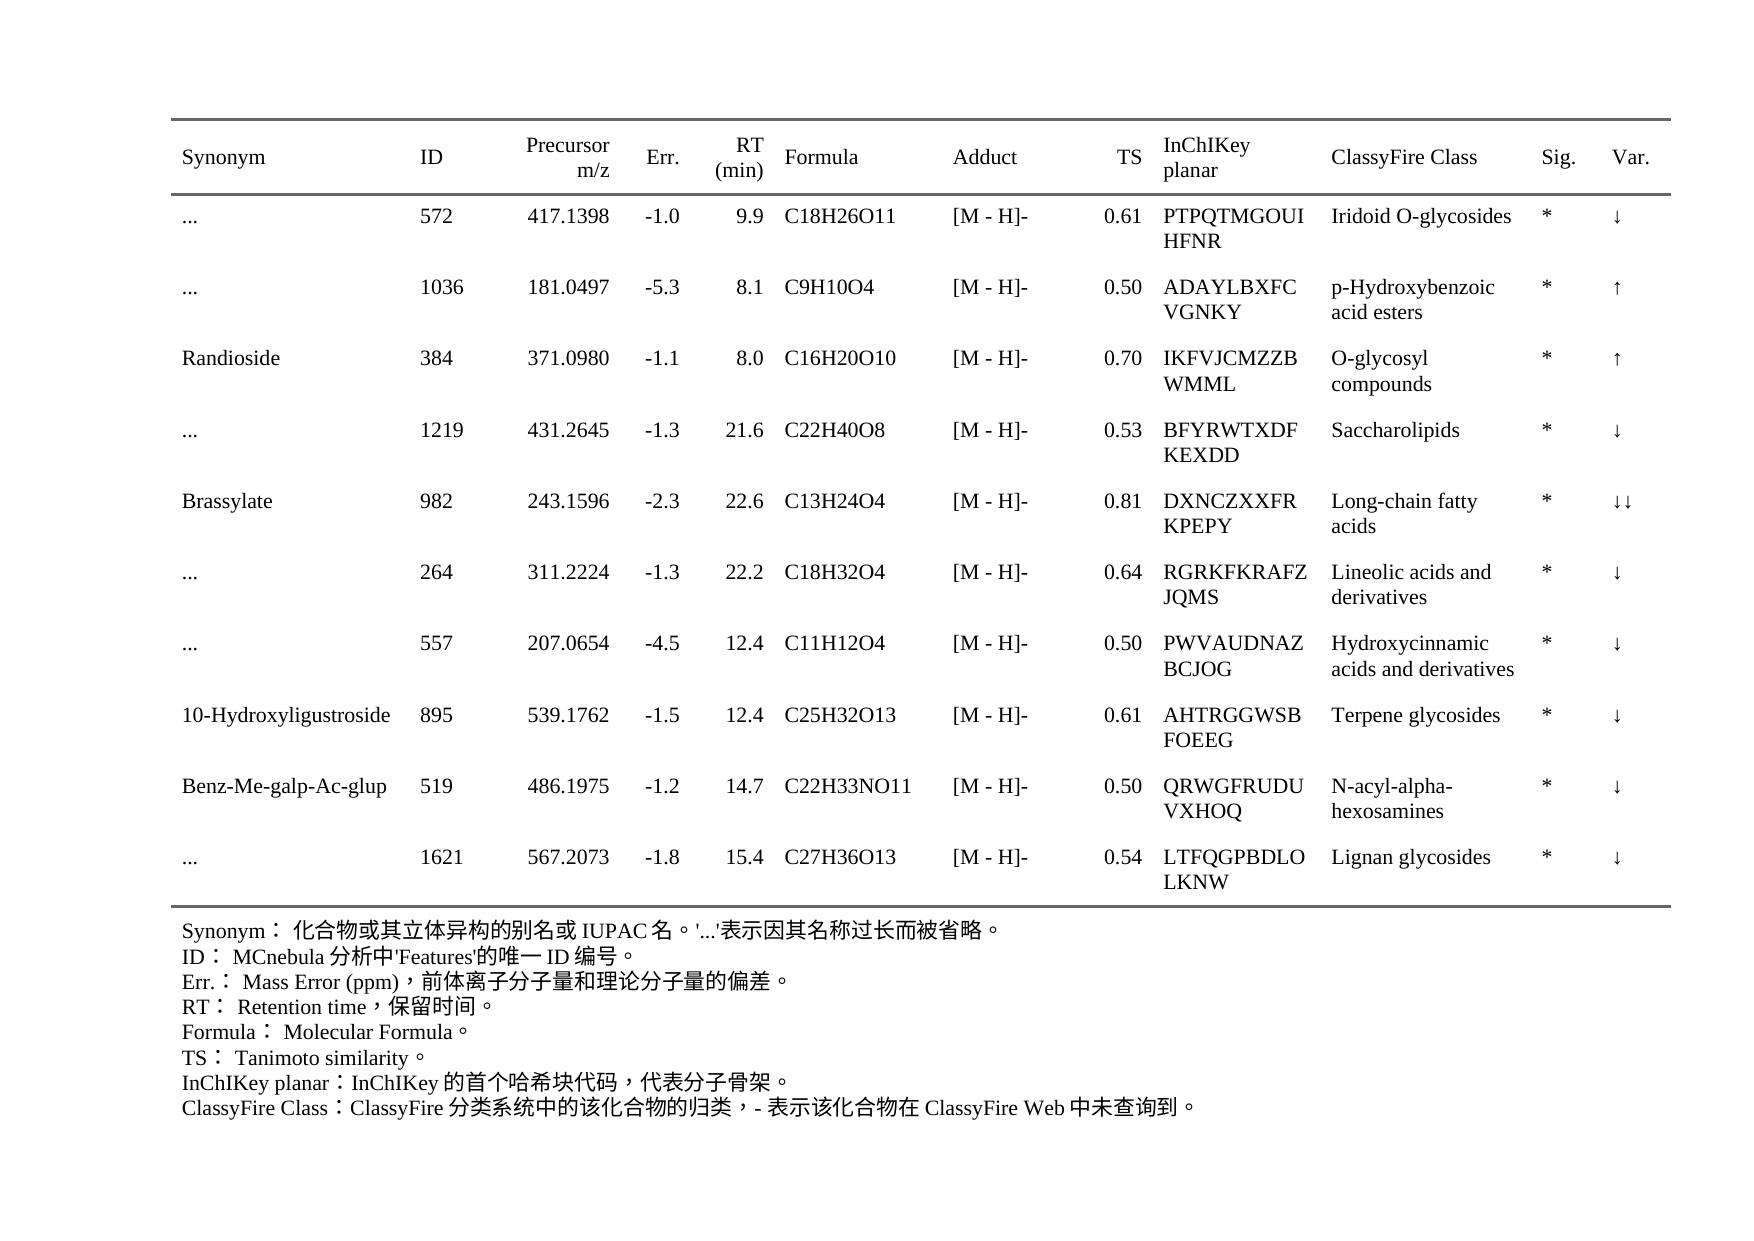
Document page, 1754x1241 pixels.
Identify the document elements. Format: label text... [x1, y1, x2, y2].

table_header Precursor m/z [480, 121, 620, 192]
table_header Adduct [942, 121, 1082, 192]
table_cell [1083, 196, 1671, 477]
table_header RT (min) [690, 121, 774, 192]
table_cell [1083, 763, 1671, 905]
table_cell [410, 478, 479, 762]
table_header Formula [774, 121, 942, 192]
table_header TS [1083, 121, 1153, 192]
table_header InChIKey planar [1153, 121, 1321, 192]
table_header Synonym [171, 121, 409, 192]
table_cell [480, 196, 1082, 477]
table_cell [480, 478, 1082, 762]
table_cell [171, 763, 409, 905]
table_header ClassyFire Class [1321, 121, 1531, 192]
table_header Err. [620, 121, 690, 192]
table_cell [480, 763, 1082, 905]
table_header Var. [1601, 121, 1671, 192]
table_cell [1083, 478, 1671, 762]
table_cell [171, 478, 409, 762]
table_header ID [410, 121, 479, 192]
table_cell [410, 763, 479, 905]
table_header Sig. [1531, 121, 1601, 192]
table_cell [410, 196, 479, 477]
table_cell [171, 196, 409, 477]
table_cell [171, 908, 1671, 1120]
